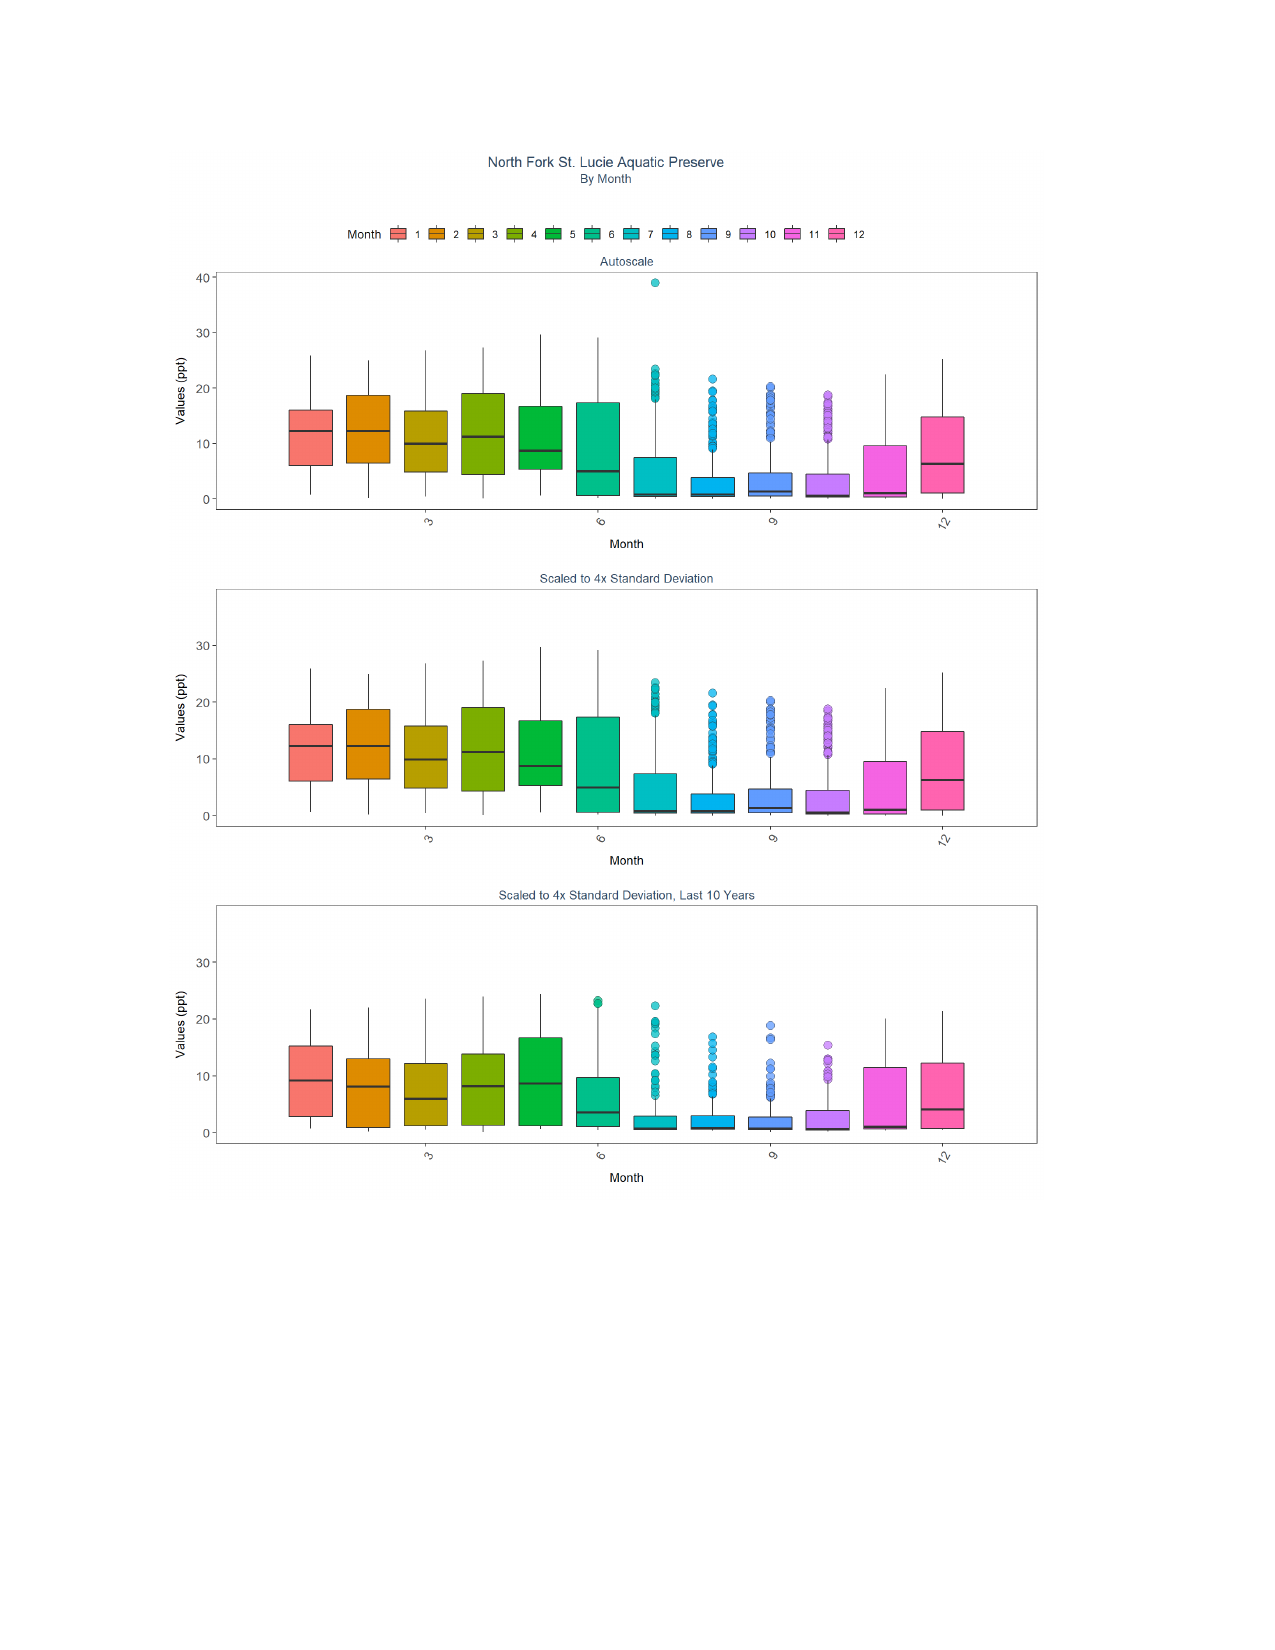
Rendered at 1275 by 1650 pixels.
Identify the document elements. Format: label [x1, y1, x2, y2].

picture [168, 150, 1044, 1200]
